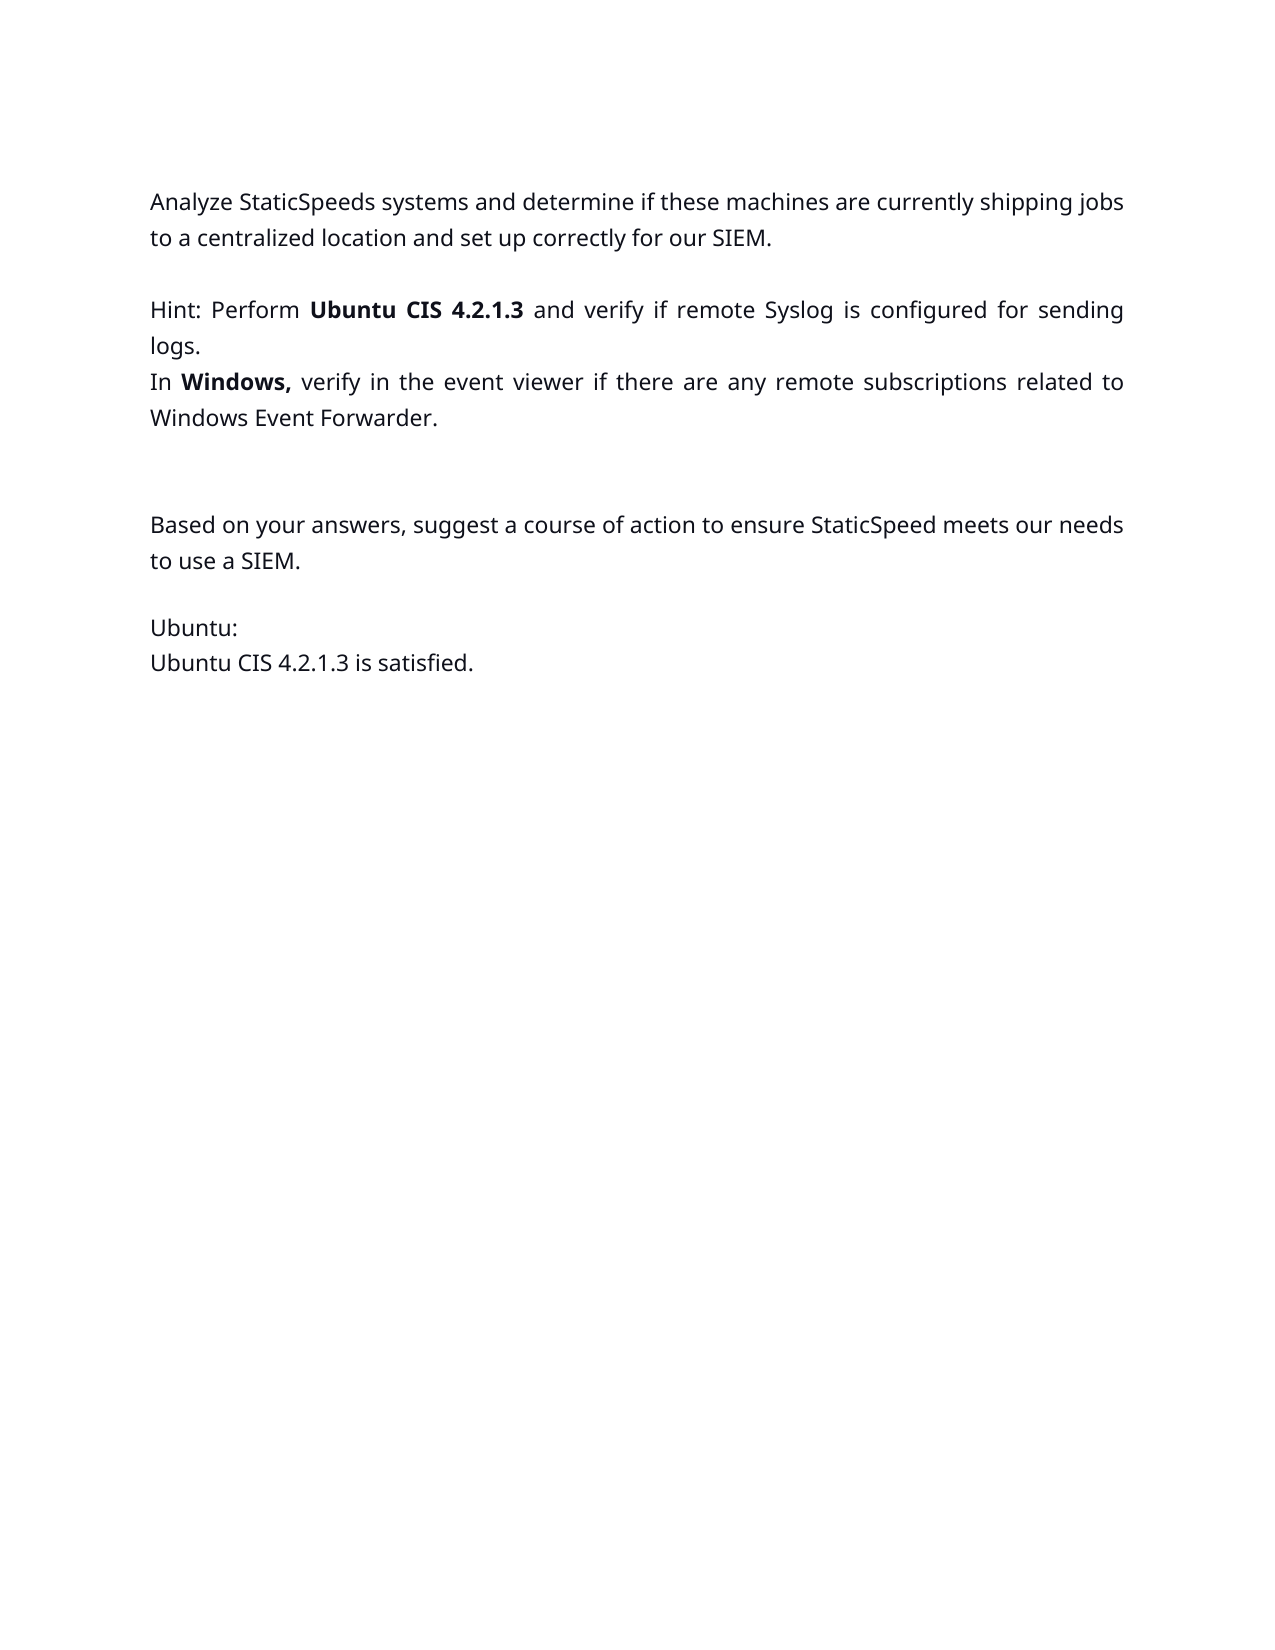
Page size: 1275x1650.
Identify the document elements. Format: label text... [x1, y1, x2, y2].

text Ubuntu CIS 4.2.1.3 is satisfied. [150, 647, 1125, 679]
text Ubuntu: [150, 611, 1125, 643]
text Analyze StaticSpeeds systems and determine if these machines are currently shipping jobs to a centralized location and set up correctly for our SIEM. [150, 186, 1125, 253]
text Based on your answers, suggest a course of action to ensure StaticSpeed meets our needs to use a SIEM. [150, 509, 1125, 577]
text In Windows, verify in the event viewer if there are any remote subscriptions related to Windows Event Forwarder. [150, 366, 1125, 433]
text Hint: Perform Ubuntu CIS 4.2.1.3 and verify if remote Syslog is configured for sending logs. [150, 294, 1125, 361]
